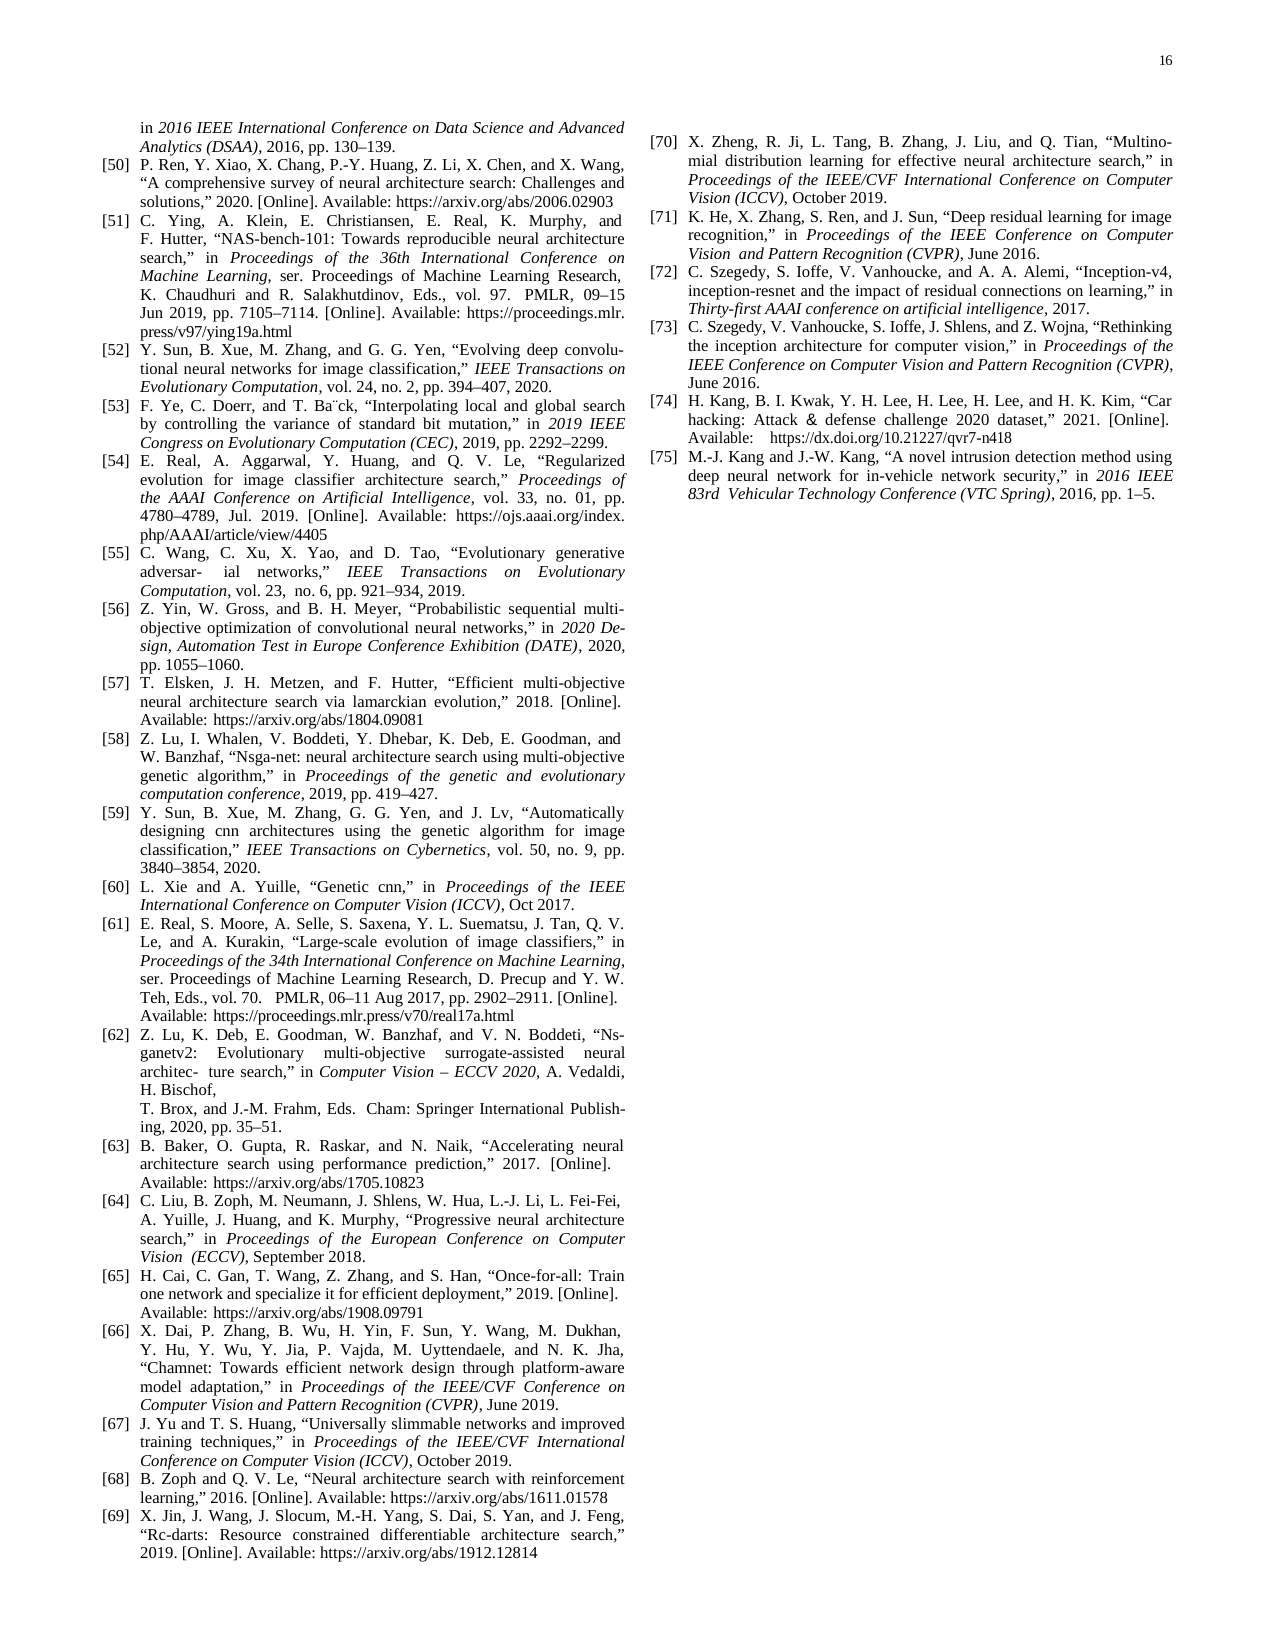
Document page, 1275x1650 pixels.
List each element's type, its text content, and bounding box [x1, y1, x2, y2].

list B. Zoph and Q. V. Le, “Neural architecture search with reinforcement learning,” 2016. [Online]. Available: https://arxiv.org/abs/1611.01578 [102, 1470, 625, 1507]
list J. Yu and T. S. Huang, “Universally slimmable networks and improved training techniques,” in Proceedings of the IEEE/CVF International Conference on Computer Vision (ICCV), October 2019. [102, 1415, 625, 1470]
list F. Ye, C. Doerr, and T. Ba¨ck, “Interpolating local and global search by controlling the variance of standard bit mutation,” in 2019 IEEE Congress on Evolutionary Computation (CEC), 2019, pp. 2292–2299. [102, 396, 625, 452]
list T. Elsken, J. H. Metzen, and F. Hutter, “Efficient multi-objective neural architecture search via lamarckian evolution,” 2018. [Online]. [102, 674, 625, 711]
list H. Cai, C. Gan, T. Wang, Z. Zhang, and S. Han, “Once-for-all: Train one network and specialize it for efficient deployment,” 2019. [Online]. [102, 1266, 625, 1303]
text A. Yuille, J. Huang, and K. Murphy, “Progressive neural architecture search,” in Proceedings of the European Conference on Computer Vision (ECCV), September 2018. [140, 1211, 625, 1266]
list X. Zheng, R. Ji, L. Tang, B. Zhang, J. Liu, and Q. Tian, “Multino- mial distribution learning for effective neural architecture search,” in Proceedings of the IEEE/CVF International Conference on Computer Vision (ICCV), October 2019. [650, 133, 1173, 207]
text Y. Hu, Y. Wu, Y. Jia, P. Vajda, M. Uyttendaele, and N. K. Jha, “Chamnet: Towards efficient network design through platform-aware model adaptation,” in Proceedings of the IEEE/CVF Conference on Computer Vision and Pattern Recognition (CVPR), June 2019. [140, 1341, 625, 1414]
list C. Szegedy, S. Ioffe, V. Vanhoucke, and A. A. Alemi, “Inception-v4, inception-resnet and the impact of residual connections on learning,” in Thirty-first AAAI conference on artificial intelligence, 2017. [650, 263, 1173, 318]
list P. Ren, Y. Xiao, X. Chang, P.-Y. Huang, Z. Li, X. Chen, and X. Wang, “A comprehensive survey of neural architecture search: Challenges and solutions,” 2020. [Online]. Available: https://arxiv.org/abs/2006.02903 [102, 156, 625, 211]
text Available: https://arxiv.org/abs/1705.10823 [140, 1173, 629, 1192]
text Available: https://proceedings.mlr.press/v70/real17a.html [140, 1007, 629, 1026]
list Y. Sun, B. Xue, M. Zhang, and G. G. Yen, “Evolving deep convolu- tional neural networks for image classification,” IEEE Transactions on Evolutionary Computation, vol. 24, no. 2, pp. 394–407, 2020. [102, 341, 625, 396]
list E. Real, A. Aggarwal, Y. Huang, and Q. V. Le, “Regularized evolution for image classifier architecture search,” Proceedings of the AAAI Conference on Artificial Intelligence, vol. 33, no. 01, pp. 4780–4789, Jul. 2019. [Online]. Available: https://ojs.aaai.org/index. php/AAAI/article/view/4405 [102, 452, 625, 544]
list E. Real, S. Moore, A. Selle, S. Saxena, Y. L. Suematsu, J. Tan, Q. V. Le, and A. Kurakin, “Large-scale evolution of image classifiers,” in Proceedings of the 34th International Conference on Machine Learning, ser. Proceedings of Machine Learning Research, D. Precup and Y. W. Teh, Eds., vol. 70. PMLR, 06–11 Aug 2017, pp. 2902–2911. [Online]. [102, 914, 625, 1007]
text W. Banzhaf, “Nsga-net: neural architecture search using multi-objective genetic algorithm,” in Proceedings of the genetic and evolutionary computation conference, 2019, pp. 419–427. [140, 748, 625, 803]
list Z. Yin, W. Gross, and B. H. Meyer, “Probabilistic sequential multi- objective optimization of convolutional neural networks,” in 2020 De- sign, Automation Test in Europe Conference Exhibition (DATE), 2020, pp. 1055–1060. [102, 600, 625, 673]
list C. Szegedy, V. Vanhoucke, S. Ioffe, J. Shlens, and Z. Wojna, “Rethinking the inception architecture for computer vision,” in Proceedings of the IEEE Conference on Computer Vision and Pattern Recognition (CVPR), June 2016. [650, 318, 1173, 392]
list X. Jin, J. Wang, J. Slocum, M.-H. Yang, S. Dai, S. Yan, and J. Feng, “Rc-darts: Resource constrained differentiable architecture search,” 2019. [Online]. Available: https://arxiv.org/abs/1912.12814 [102, 1507, 625, 1562]
list B. Baker, O. Gupta, R. Raskar, and N. Naik, “Accelerating neural architecture search using performance prediction,” 2017. [Online]. [102, 1137, 625, 1173]
text T. Brox, and J.-M. Frahm, Eds. Cham: Springer International Publish- ing, 2020, pp. 35–51. [140, 1099, 625, 1136]
text F. Hutter, “NAS-bench-101: Towards reproducible neural architecture search,” in Proceedings of the 36th International Conference on Machine Learning, ser. Proceedings of Machine Learning Research, [140, 230, 625, 285]
text Available: https://arxiv.org/abs/1804.09081 [140, 711, 629, 729]
text Available: https://arxiv.org/abs/1908.09791 [140, 1303, 629, 1322]
list M.-J. Kang and J.-W. Kang, “A novel intrusion detection method using deep neural network for in-vehicle network security,” in 2016 IEEE 83rd Vehicular Technology Conference (VTC Spring), 2016, pp. 1–5. [650, 448, 1173, 503]
list C. Wang, C. Xu, X. Yao, and D. Tao, “Evolutionary generative adversar- ial networks,” IEEE Transactions on Evolutionary Computation, vol. 23, no. 6, pp. 921–934, 2019. [102, 544, 625, 599]
list X. Dai, P. Zhang, B. Wu, H. Yin, F. Sun, Y. Wang, M. Dukhan, [102, 1322, 629, 1340]
list K. He, X. Zhang, S. Ren, and J. Sun, “Deep residual learning for image recognition,” in Proceedings of the IEEE Conference on Computer Vision and Pattern Recognition (CVPR), June 2016. [650, 207, 1173, 263]
text K. Chaudhuri and R. Salakhutdinov, Eds., vol. 97. PMLR, 09–15 Jun 2019, pp. 7105–7114. [Online]. Available: https://proceedings.mlr. press/v97/ying19a.html [140, 285, 625, 341]
list C. Liu, B. Zoph, M. Neumann, J. Shlens, W. Hua, L.-J. Li, L. Fei-Fei, [102, 1192, 629, 1211]
text Available: https://dx.doi.org/10.21227/qvr7-n418 [688, 429, 1192, 448]
list Z. Lu, I. Whalen, V. Boddeti, Y. Dhebar, K. Deb, E. Goodman, and [102, 729, 629, 748]
list L. Xie and A. Yuille, “Genetic cnn,” in Proceedings of the IEEE International Conference on Computer Vision (ICCV), Oct 2017. [102, 878, 625, 914]
list Y. Sun, B. Xue, M. Zhang, G. G. Yen, and J. Lv, “Automatically designing cnn architectures using the genetic algorithm for image classification,” IEEE Transactions on Cybernetics, vol. 50, no. 9, pp. 3840–3854, 2020. [102, 804, 625, 877]
list C. Ying, A. Klein, E. Christiansen, E. Real, K. Murphy, and [102, 211, 629, 230]
list Z. Lu, K. Deb, E. Goodman, W. Banzhaf, and V. N. Boddeti, “Ns- ganetv2: Evolutionary multi-objective surrogate-assisted neural architec- ture search,” in Computer Vision – ECCV 2020, A. Vedaldi, H. Bischof, [102, 1026, 625, 1099]
list H. Kang, B. I. Kwak, Y. H. Lee, H. Lee, H. Lee, and H. K. Kim, “Car hacking: Attack & defense challenge 2020 dataset,” 2021. [Online]. [650, 392, 1173, 429]
text in 2016 IEEE International Conference on Data Science and Advanced Analytics (DSAA), 2016, pp. 130–139. [140, 119, 625, 156]
